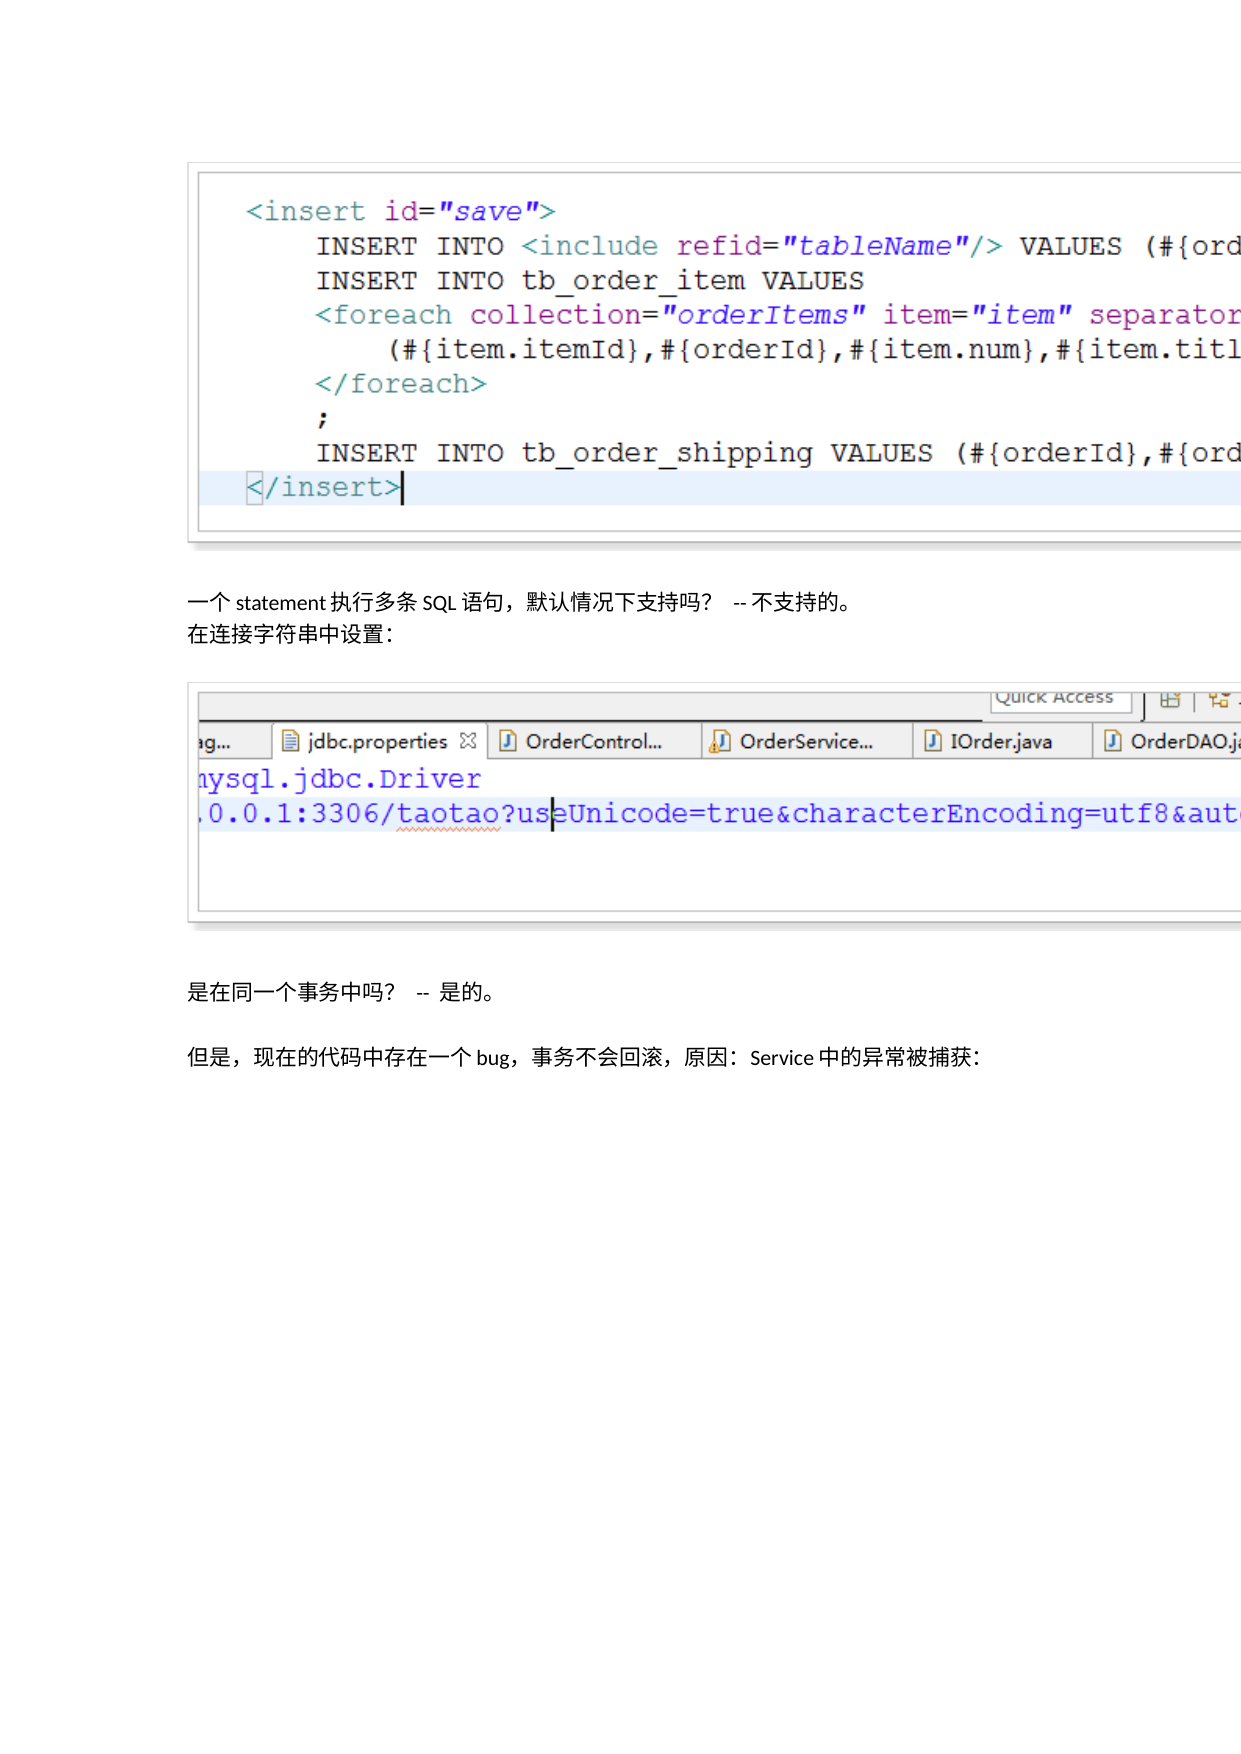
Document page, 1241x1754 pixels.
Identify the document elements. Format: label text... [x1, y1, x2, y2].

text 是在同一个事务中吗？ -- 是的。 [187, 974, 1053, 1007]
text 在连接字符串中设置： [187, 617, 1053, 649]
picture [187, 162, 1241, 551]
text 但是，现在的代码中存在一个bug，事务不会回滚，原因：Service中的异常被捕获： [187, 1039, 1053, 1072]
text 一个statement执行多条SQL语句，默认情况下支持吗？ -- 不支持的。 [187, 584, 1053, 617]
picture [187, 682, 1241, 931]
